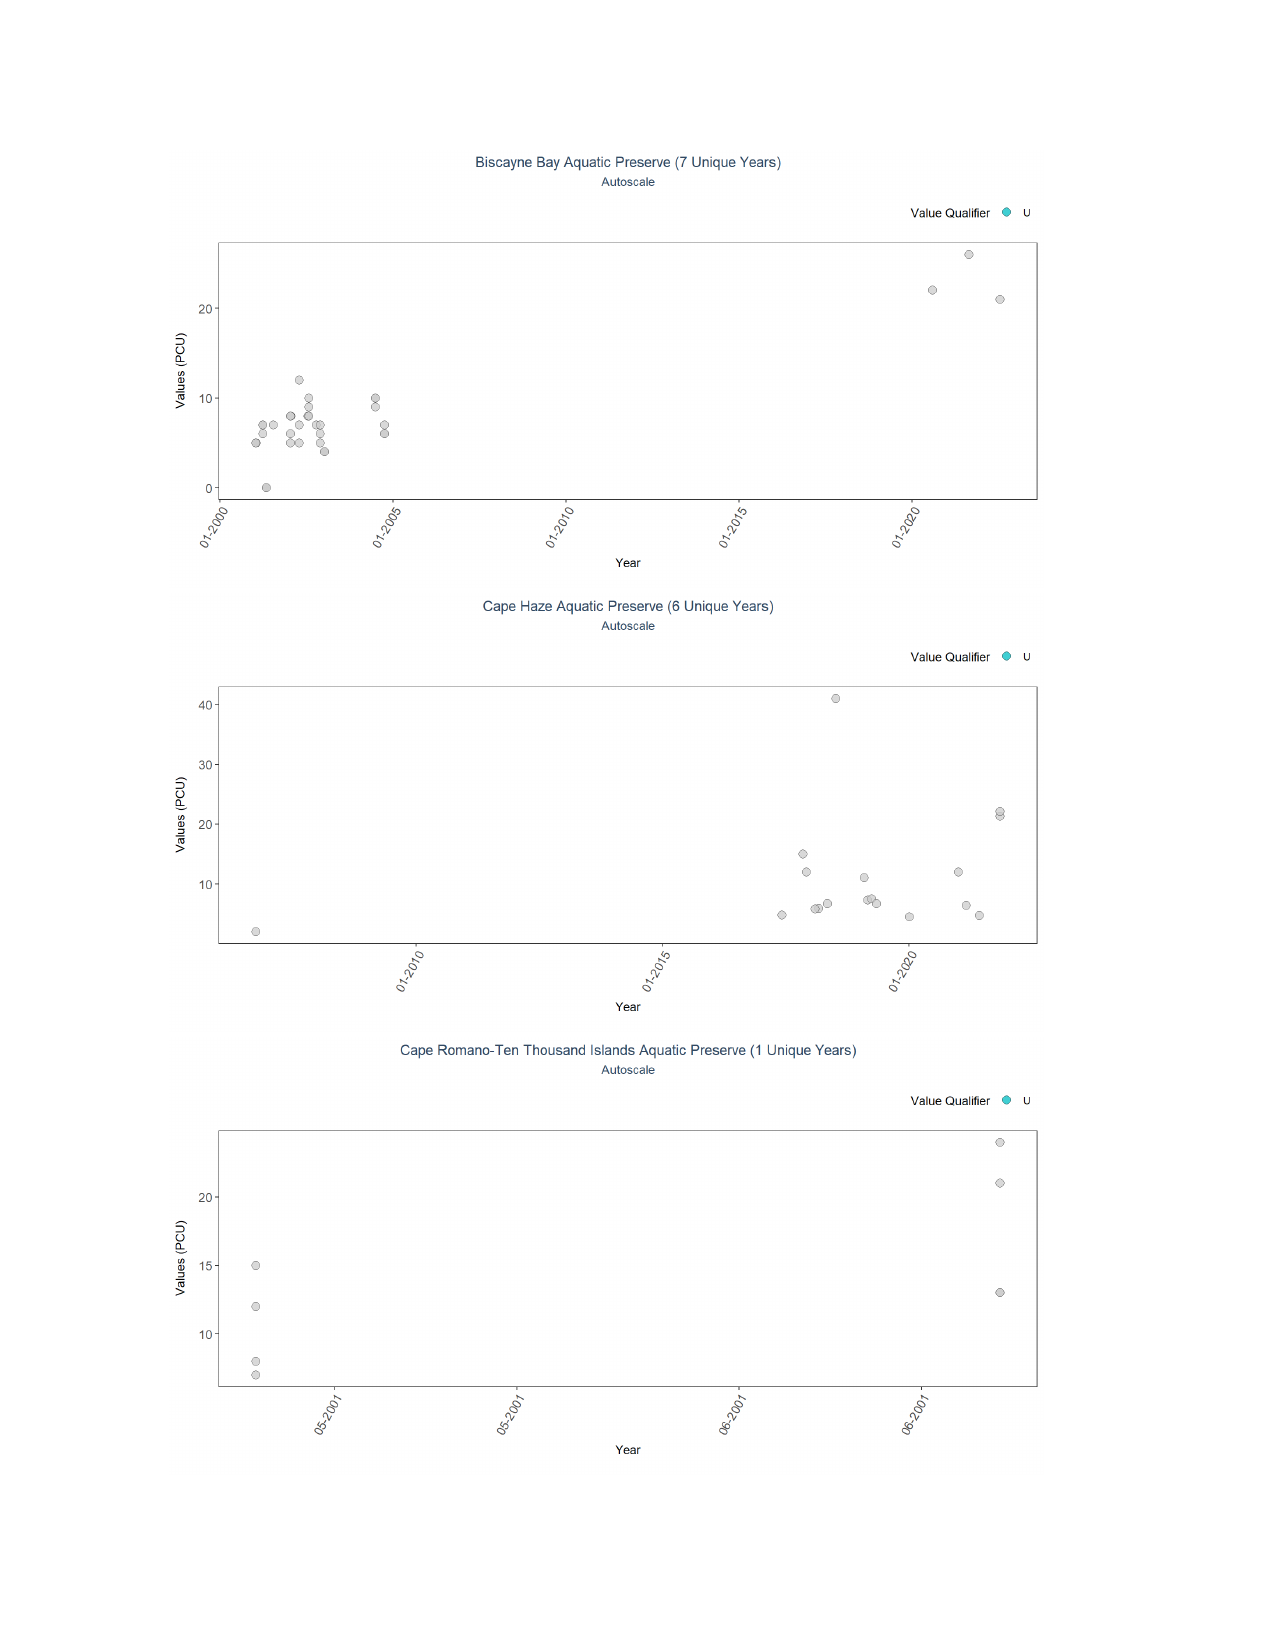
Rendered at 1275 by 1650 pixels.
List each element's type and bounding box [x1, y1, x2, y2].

picture [168, 1037, 1044, 1475]
picture [168, 150, 1044, 588]
picture [168, 593, 1044, 1032]
